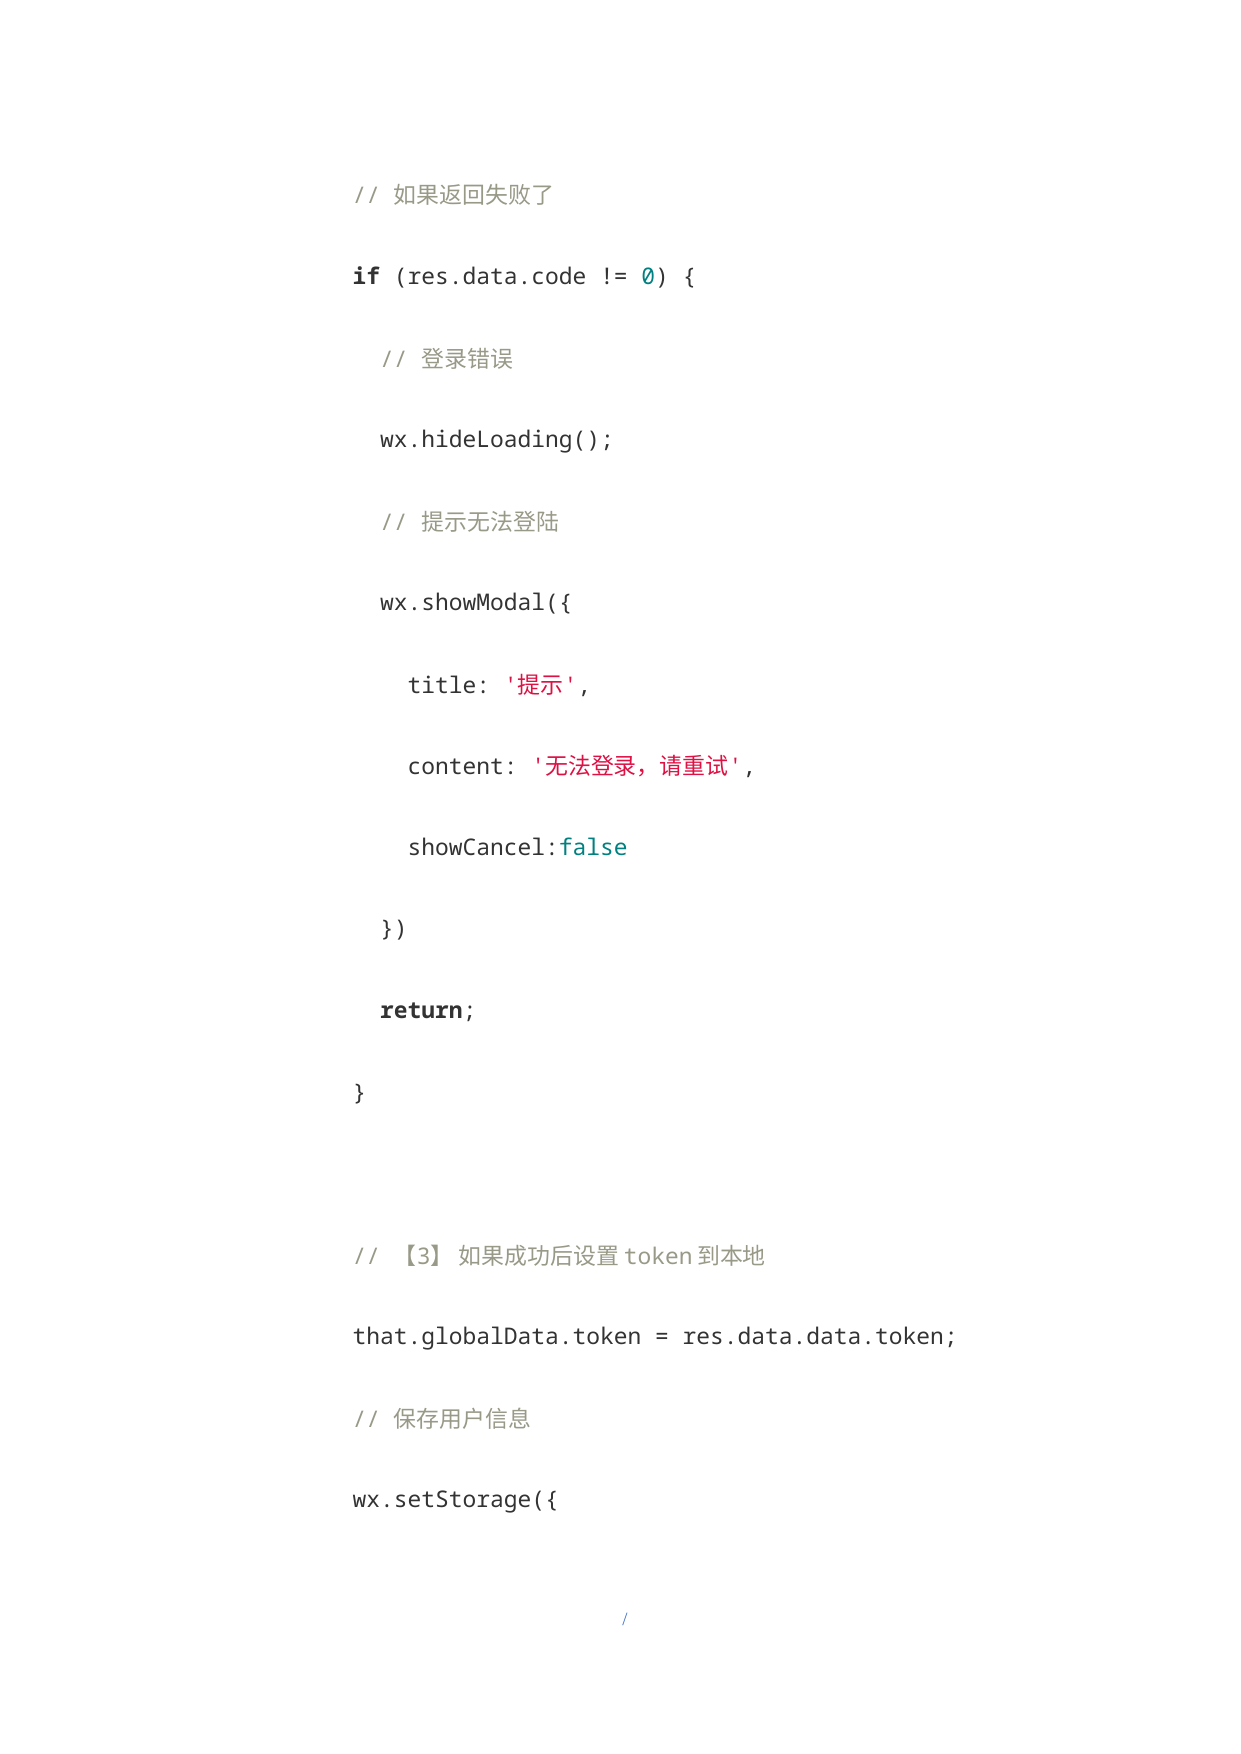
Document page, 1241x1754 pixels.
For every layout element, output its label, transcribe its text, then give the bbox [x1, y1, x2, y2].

text // 登录错误 [187, 335, 1053, 379]
text showCancel:false [187, 824, 1053, 868]
text if (res.data.code != 0) { [187, 253, 1053, 298]
text // 提示无法登陆 [187, 498, 1053, 542]
text // 【3】 如果成功后设置token到本地 [187, 1232, 1053, 1276]
text // 如果返回失败了 [187, 172, 1053, 216]
text return; [187, 988, 1053, 1032]
text that.globalData.token = res.data.data.token; [187, 1314, 1053, 1358]
text }) [187, 906, 1053, 950]
text wx.hideLoading(); [187, 417, 1053, 461]
text content: '无法登录，请重试', [187, 743, 1053, 787]
text title: '提示', [187, 661, 1053, 705]
text } [187, 1069, 1053, 1113]
text // 保存用户信息 [187, 1395, 1053, 1439]
text wx.setStorage({ [187, 1477, 1053, 1521]
text wx.showModal({ [187, 580, 1053, 624]
